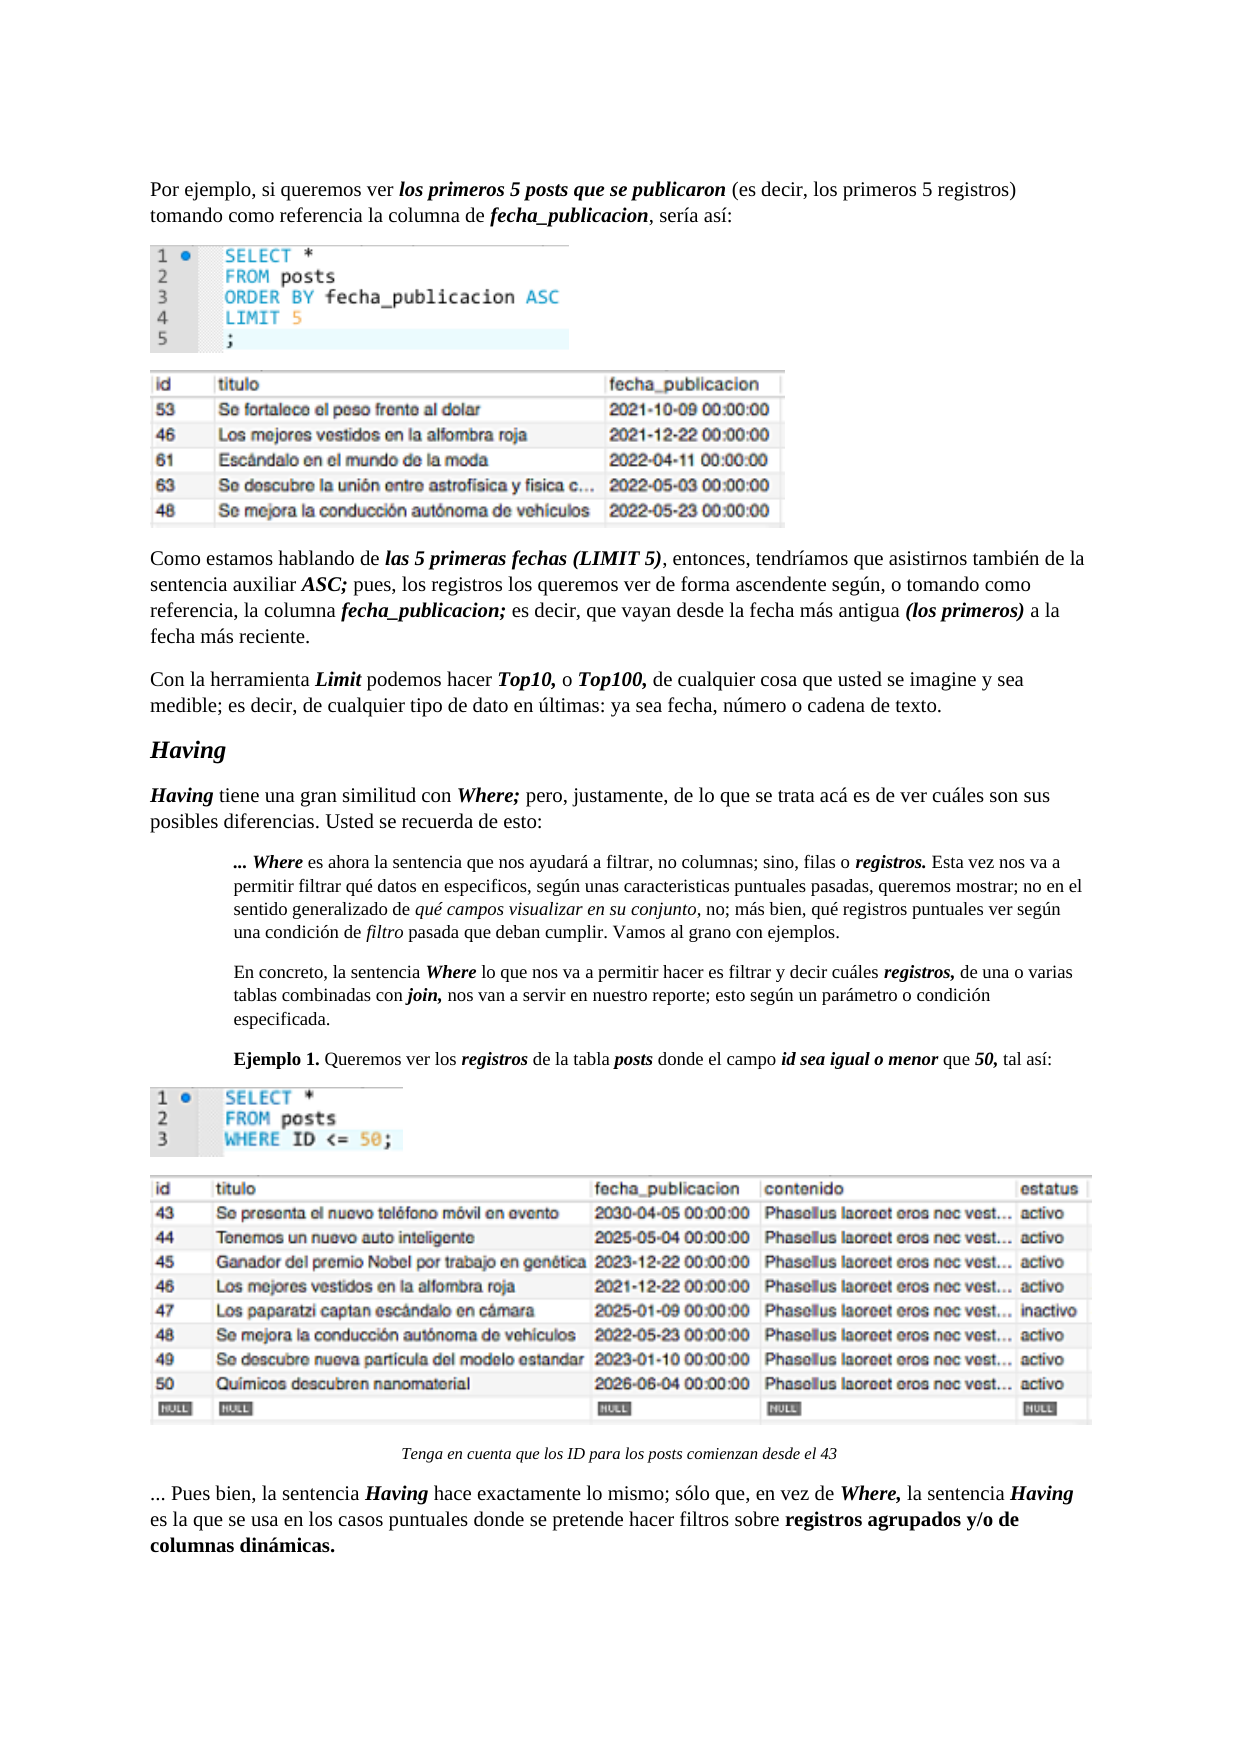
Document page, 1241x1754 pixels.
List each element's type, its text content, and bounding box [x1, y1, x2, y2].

list ... Pues bien, la sentencia Having hace exactamente lo mismo; sólo que, en vez de Where, la sentencia Having es la que se usa en los casos puntuales donde se pretende hacer filtros sobre registros agrupados y/o de columnas dinámicas. [150, 1481, 1090, 1557]
list Having [150, 735, 1090, 764]
list Con la herramienta Limit podemos hacer Top10, o Top100, de cualquier cosa que usted se imagine y sea medible; es decir, de cualquier tipo de dato en últimas: ya sea fecha, número o cadena de texto. [150, 667, 1090, 717]
picture [150, 1087, 403, 1157]
list ... Where es ahora la sentencia que nos ayudará a filtrar, no columnas; sino, filas o registros. Esta vez nos va a permitir filtrar qué datos en especificos, según unas caracteristicas puntuales pasadas, queremos mostrar; no en el sentido generalizado de qué campos visualizar en su conjunto, no; más bien, qué registros puntuales ver según una condición de filtro pasada que deban cumplir. Vamos al grano con ejemplos. [233, 851, 1090, 943]
list Como estamos hablando de las 5 primeras fechas (LIMIT 5), entonces, tendríamos que asistirnos también de la sentencia auxiliar ASC; pues, los registros los queremos ver de forma ascendente según, o tomando como referencia, la columna fecha_publicacion; es decir, que vayan desde la fecha más antigua (los primeros) a la fecha más reciente. [150, 546, 1090, 648]
picture [150, 245, 569, 353]
list Por ejemplo, si queremos ver los primeros 5 posts que se publicaron (es decir, los primeros 5 registros) tomando como referencia la columna de fecha_publicacion, sería así: [150, 177, 1090, 227]
picture [150, 1175, 1092, 1425]
list Having tiene una gran similitud con Where; pero, justamente, de lo que se trata acá es de ver cuáles son sus posibles diferencias. Usted se recuerda de esto: [150, 783, 1090, 833]
list Tenga en cuenta que los ID para los posts comienzan desde el 43 [150, 1443, 1090, 1463]
list Ejemplo 1. Queremos ver los registros de la tabla posts donde el campo id sea igual o menor que 50, tal así: [233, 1047, 1090, 1069]
list En concreto, la sentencia Where lo que nos va a permitir hacer es filtrar y decir cuáles registros, de una o varias tablas combinadas con join, nos van a servir en nuestro reporte; esto según un parámetro o condición especificada. [233, 961, 1090, 1029]
picture [150, 370, 785, 528]
